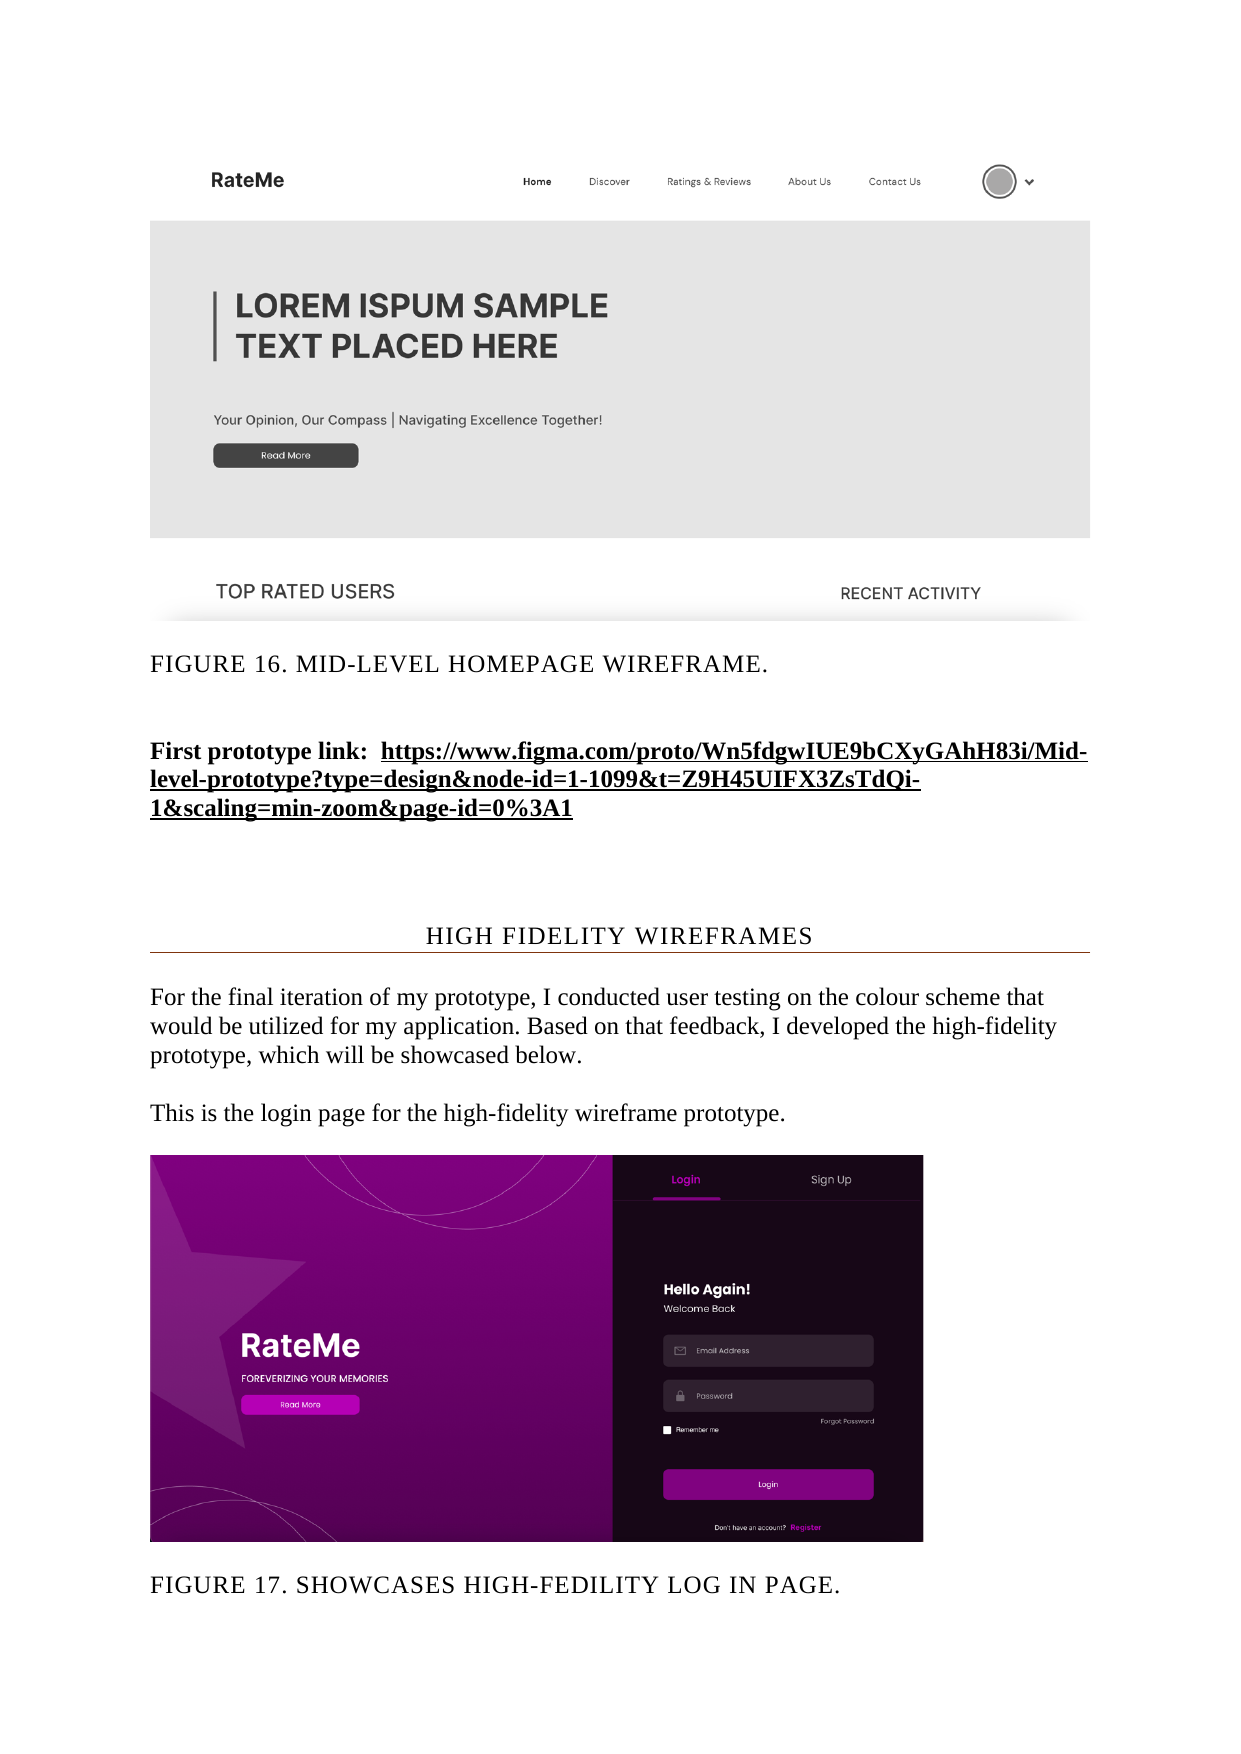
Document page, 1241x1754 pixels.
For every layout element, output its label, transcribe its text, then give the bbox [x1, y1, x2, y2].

picture [150, 150, 1091, 621]
text Figure 16. MID-LEVEL homepage wireframe. [150, 649, 1090, 678]
text For the final iteration of my prototype, I conducted user testing on the colour scheme that would be utilized for my application. Based on that feedback, I developed the high-fidelity prototype, which will be showcased below. [150, 982, 1090, 1068]
text Figure 17. Showcases high-fedility log in page. [150, 1570, 1090, 1599]
subtitle High fidelity wireframes [150, 921, 1090, 952]
text First prototype link: https://www.figma.com/proto/Wn5fdgwIUE9bCXyGAhH83i/Mid-level-prototype?type=design&node-id=1-1099&t=Z9H45UIFX3ZsTdQi-1&scaling=min-zoom&page-id=0%3A1 [150, 736, 1090, 822]
text This is the login page for the high-fidelity wireframe prototype. [150, 1098, 1090, 1126]
picture [150, 1155, 924, 1542]
